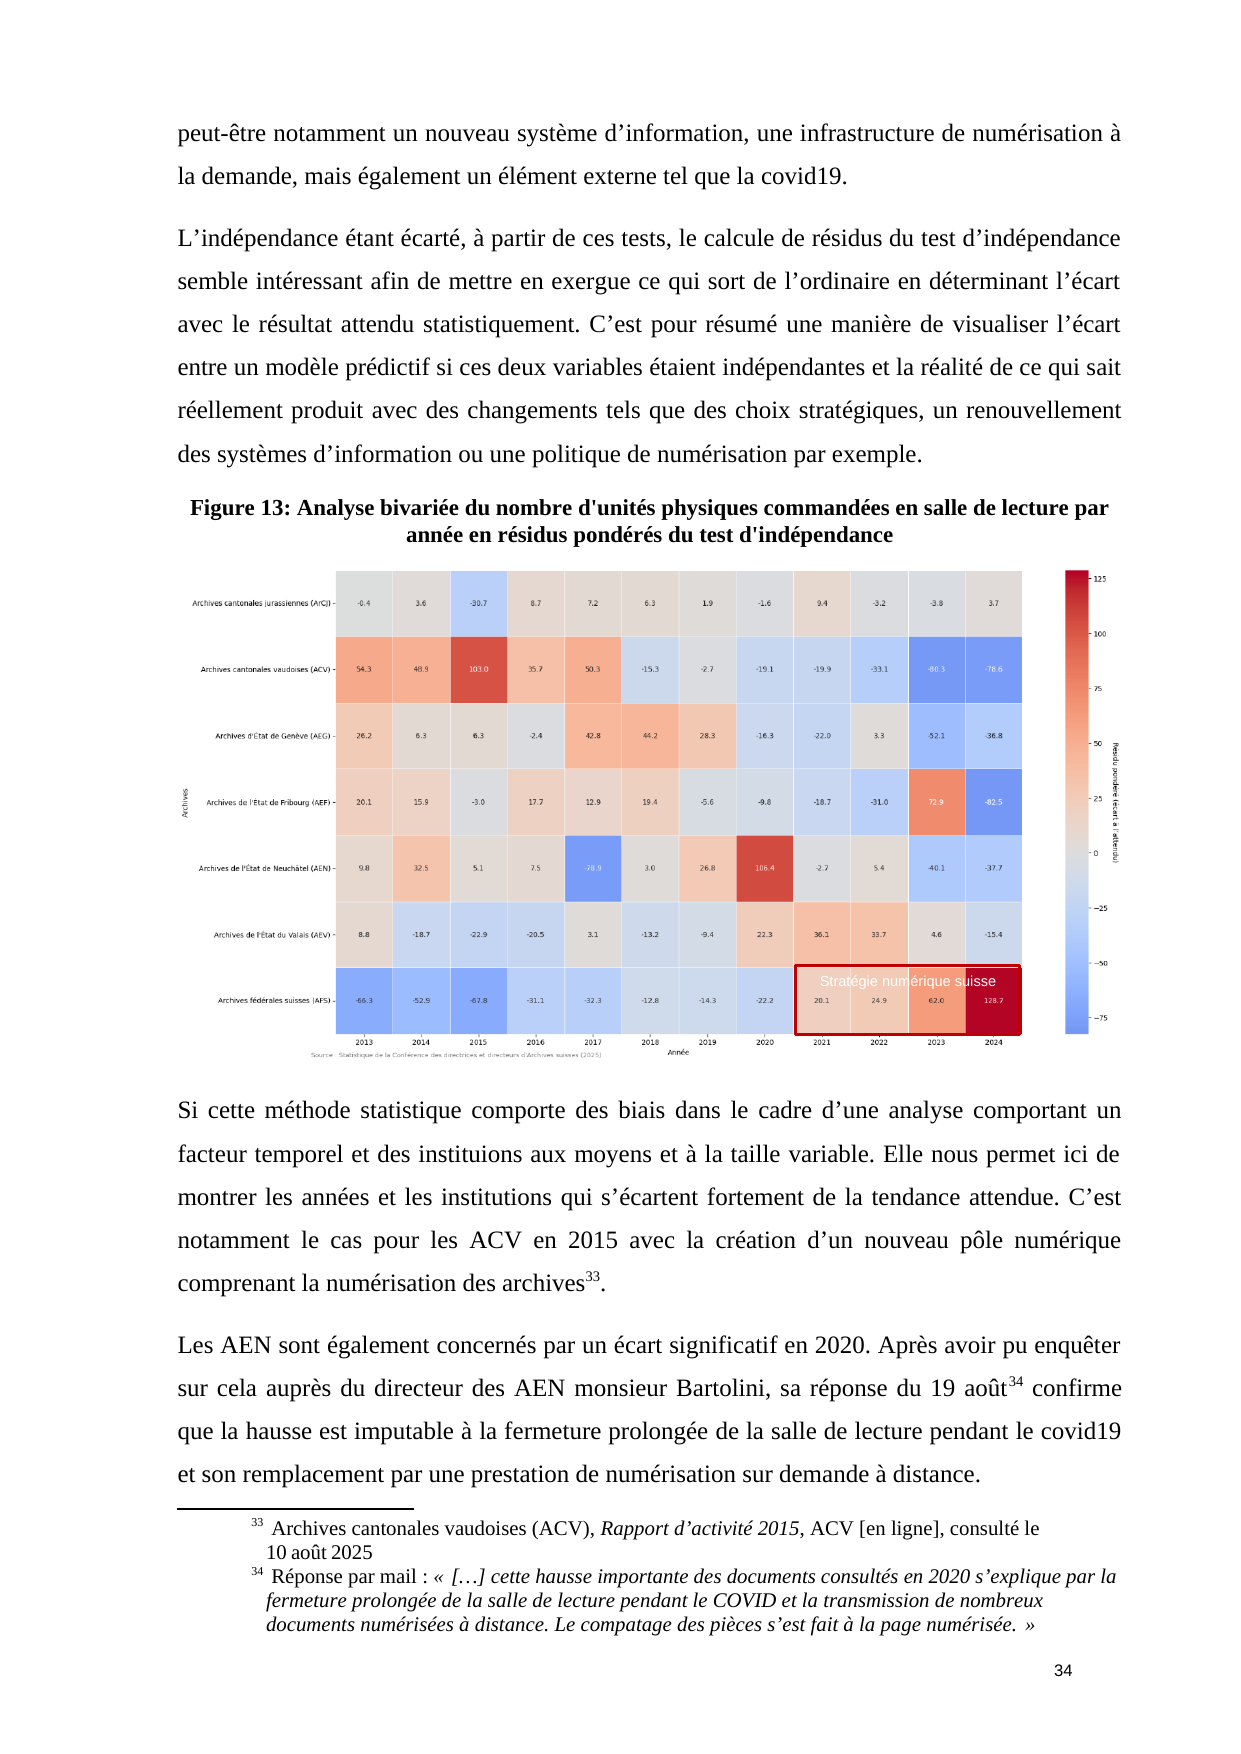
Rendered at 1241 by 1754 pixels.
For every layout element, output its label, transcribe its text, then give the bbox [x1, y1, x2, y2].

text Les AEN sont également concernés par un écart significatif en 2020. Après avoir pu enquêter sur cela auprès du directeur des AEN monsieur Bartolini, sa réponse du 19 août confirme que la hausse est imputable à la fermeture prolongée de la salle de lecture pendant le covid19 et son remplacement par une prestation de numérisation sur demande à distance. [177, 1330, 1122, 1488]
text Si cette méthode statistique comporte des biais dans le cadre d’une analyse comportant un facteur temporel et des instituions aux moyens et à la taille variable. Elle nous permet ici de montrer les années et les institutions qui s’écartent fortement de la tendance attendue. C’est notamment le cas pour les ACV en 2015 avec la création d’un nouveau pôle numérique comprenant la numérisation des archives. [177, 1096, 1122, 1297]
text Figure 13: Analyse bivariée du nombre d'unités physiques commandées en salle de lecture par année en résidus pondérés du test d'indépendance [177, 494, 1122, 547]
text L’indépendance étant écarté, à partir de ces tests, le calcule de résidus du test d’indépendance semble intéressant afin de mettre en exergue ce qui sort de l’ordinaire en déterminant l’écart avec le résultat attendu statistiquement. C’est pour résumé une manière de visualiser l’écart entre un modèle prédictif si ces deux variables étaient indépendantes et la réalité de ce qui sait réellement produit avec des changements tels que des choix stratégiques, un renouvellement des systèmes d’information ou une politique de numérisation par exemple. [177, 223, 1122, 467]
picture [177, 565, 1123, 1063]
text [177, 118, 1122, 190]
